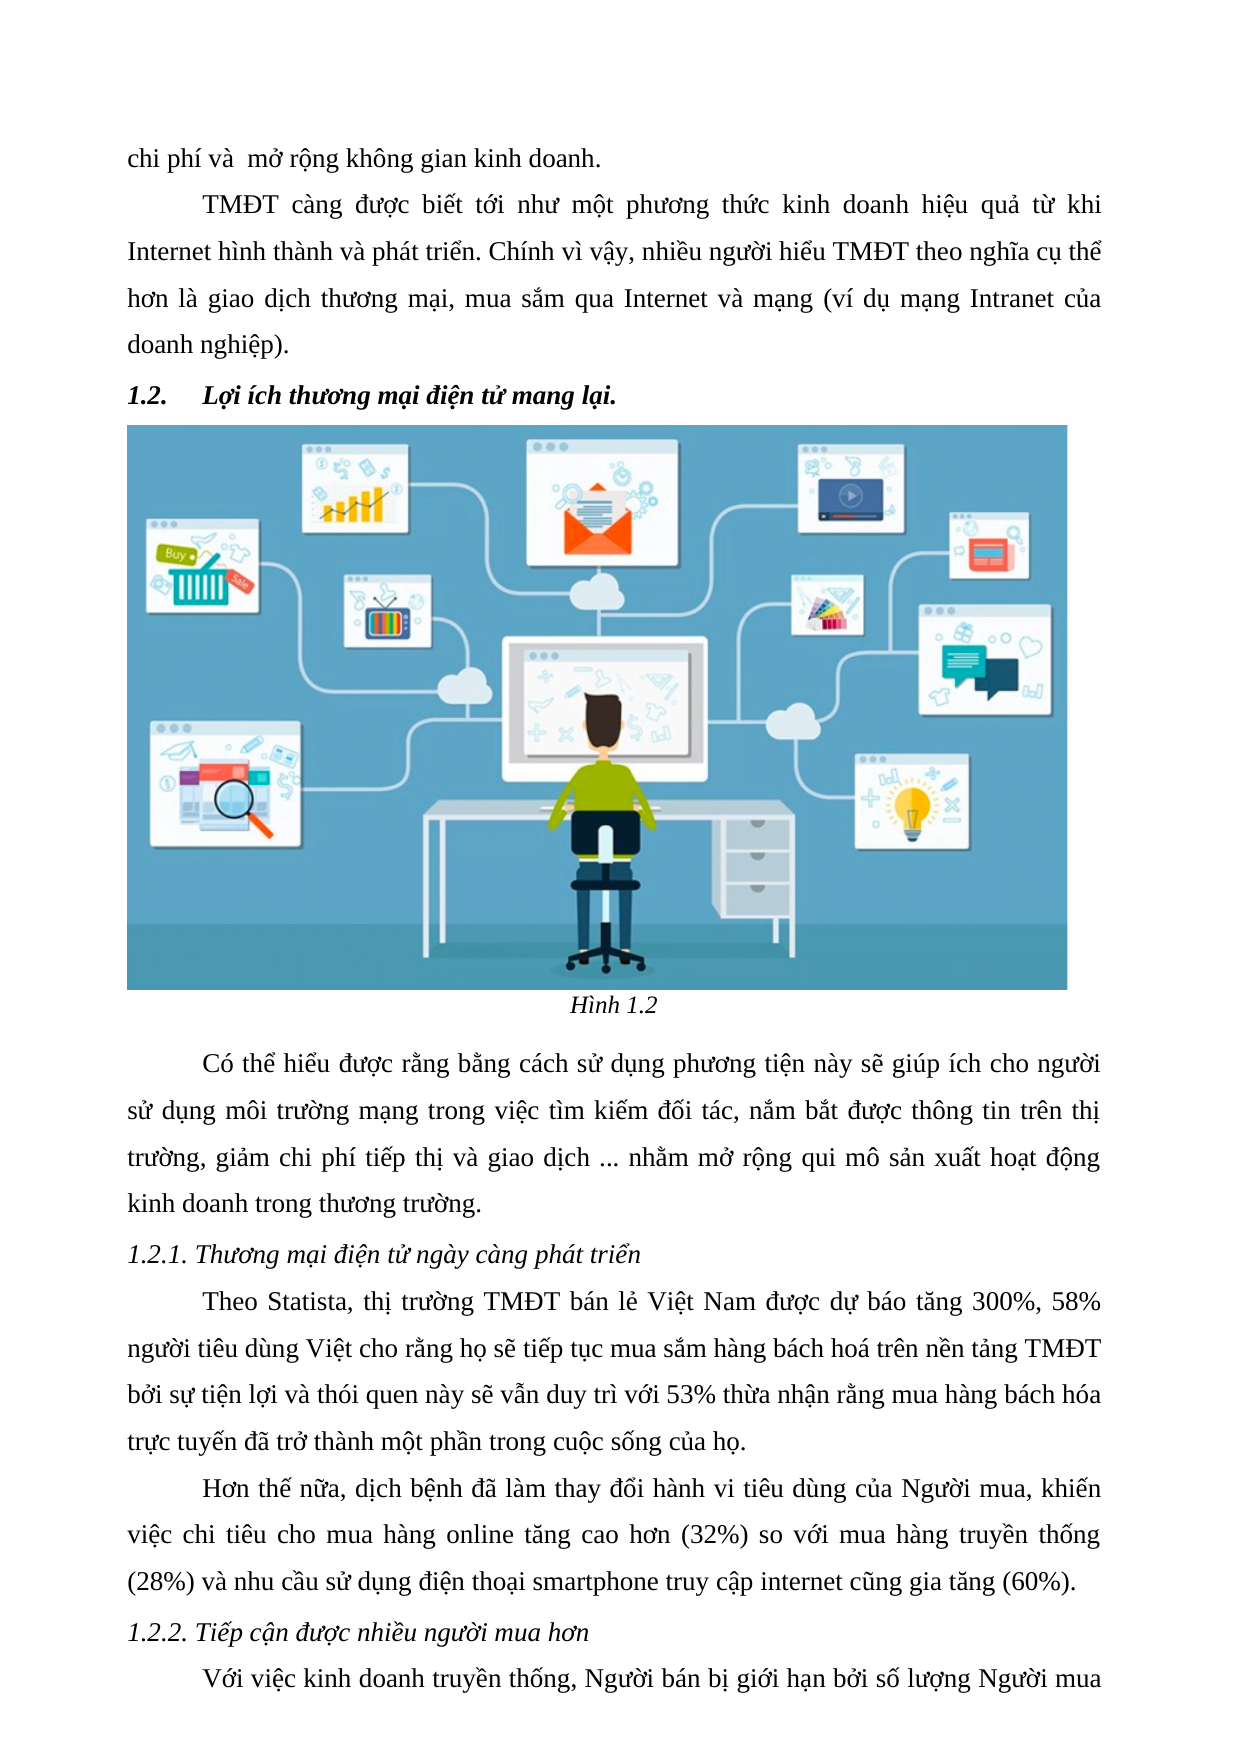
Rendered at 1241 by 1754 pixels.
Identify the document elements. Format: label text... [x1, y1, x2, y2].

subtitle 1.2.2. Tiếp cận được nhiều người mua hơn [127, 1616, 1103, 1647]
subtitle 1.2.1. Thương mại điện tử ngày càng phát triển [127, 1238, 1103, 1269]
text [127, 1662, 1103, 1694]
subtitle Lợi ích thương mại điện tử mang lại. [127, 379, 1103, 410]
text Có thể hiểu được rằng bằng cách sử dụng phương tiện này sẽ giúp ích cho người sử dụng môi trường mạng trong việc tìm kiếm đối tác, nắm bắt được thông tin trên thị trường, giảm chi phí tiếp thị và giao dịch ... nhằm mở rộng qui mô sản xuất hoạt động kinh doanh trong thương trường. [127, 1047, 1103, 1219]
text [127, 142, 1103, 173]
text Hơn thế nữa, dịch bệnh đã làm thay đổi hành vi tiêu dùng của Người mua, khiến việc chi tiêu cho mua hàng online tăng cao hơn (32%) so với mua hàng truyền thống (28%) và nhu cầu sử dụng điện thoại smartphone truy cập internet cũng gia tăng (60%). [127, 1472, 1103, 1596]
text TMĐT càng được biết tới như một phương thức kinh doanh hiệu quả từ khi Internet hình thành và phát triển. Chính vì vậy, nhiều người hiểu TMĐT theo nghĩa cụ thể hơn là giao dịch thương mại, mua sắm qua Internet và mạng (ví dụ mạng Intranet của doanh nghiệp). [127, 188, 1103, 359]
text Theo Statista, thị trường TMĐT bán lẻ Việt Nam được dự báo tăng 300%, 58% người tiêu dùng Việt cho rằng họ sẽ tiếp tục mua sắm hàng bách hoá trên nền tảng TMĐT bởi sự tiện lợi và thói quen này sẽ vẫn duy trì với 53% thừa nhận rằng mua hàng bách hóa trực tuyến đã trở thành một phần trong cuộc sống của họ. [127, 1285, 1103, 1456]
text Hình 1.2 [127, 990, 1103, 1019]
picture [127, 425, 1068, 990]
